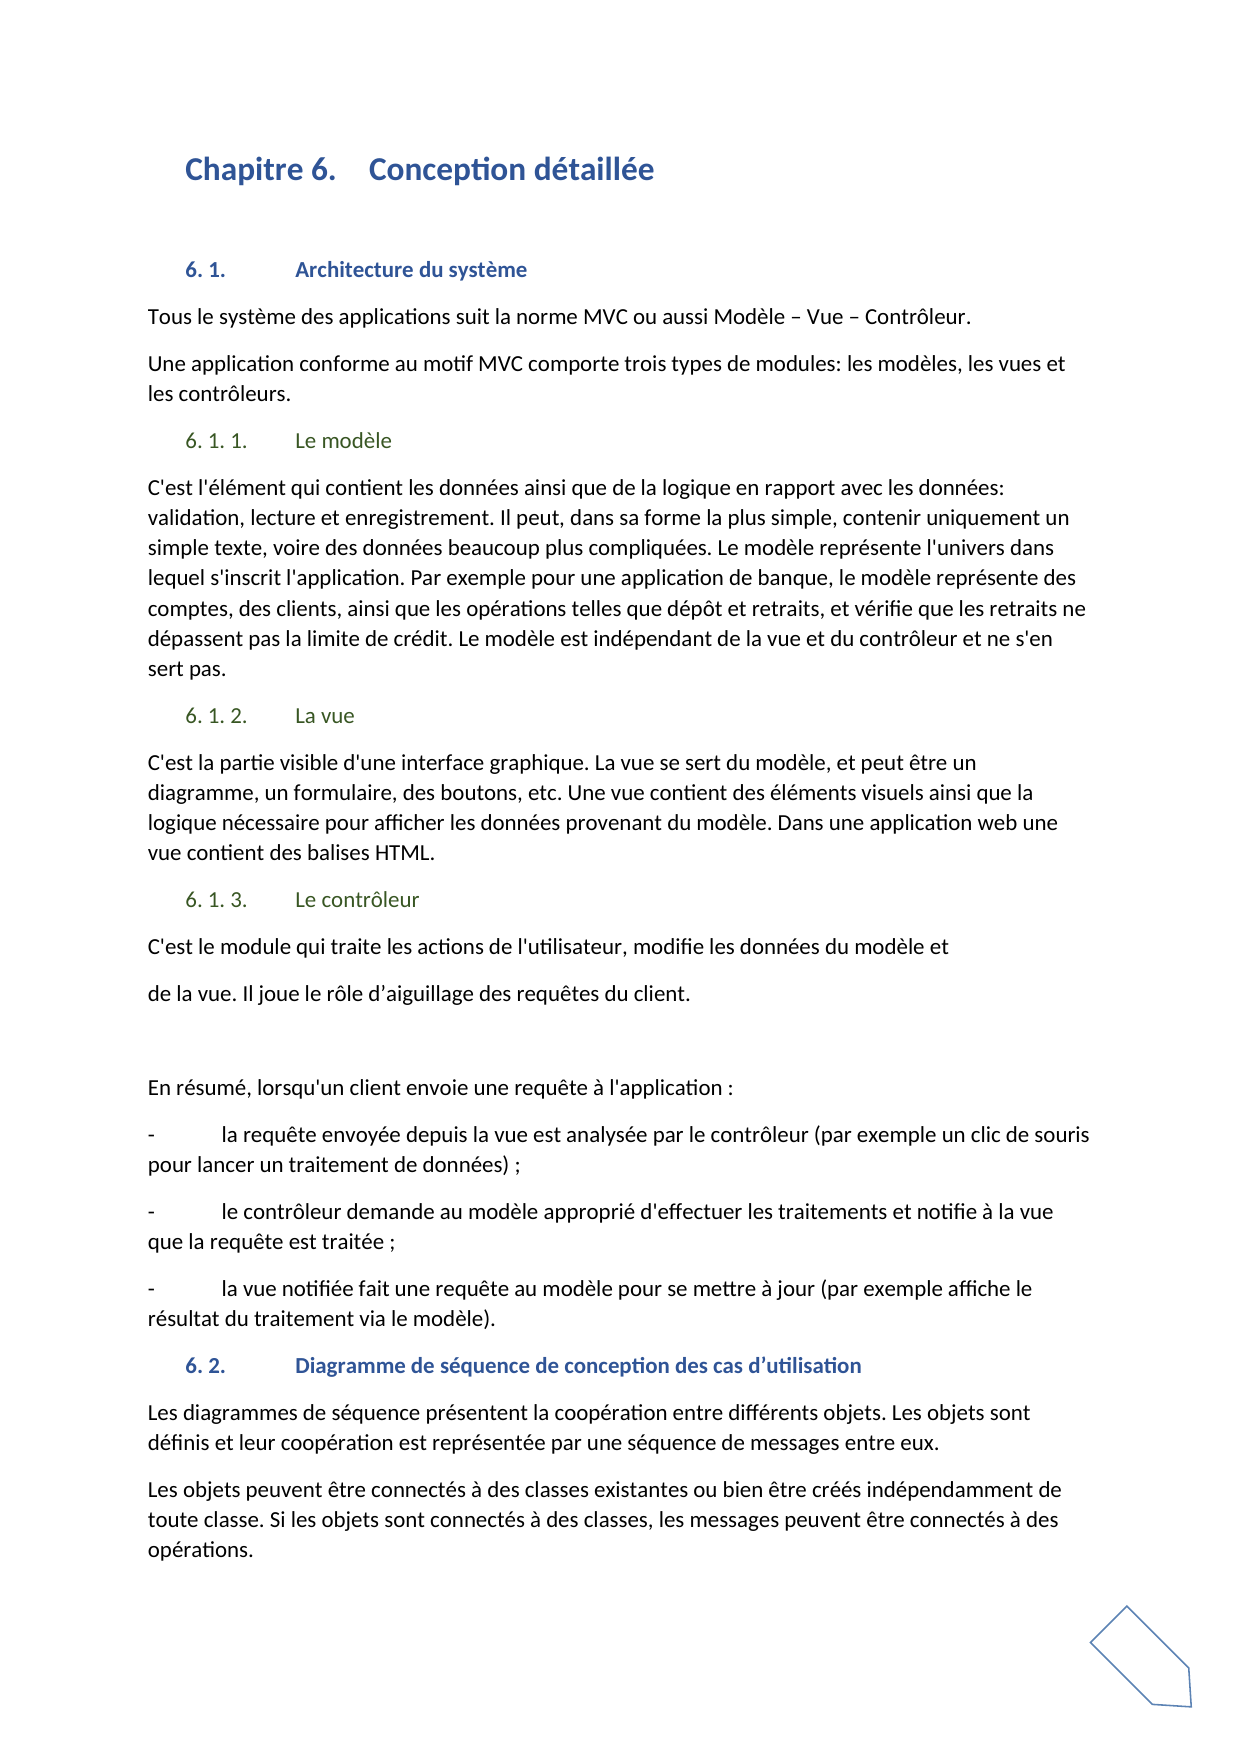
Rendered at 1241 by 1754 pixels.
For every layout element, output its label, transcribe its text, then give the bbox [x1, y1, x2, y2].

text de la vue. Il joue le rôle d’aiguillage des requêtes du client. [148, 979, 1093, 1007]
list Conception détaillée [185, 148, 1093, 188]
text - la vue notifiée fait une requête au modèle pour se mettre à jour (par exemple affiche le résultat du traitement via le modèle). [148, 1274, 1093, 1332]
list Le modèle [185, 426, 1093, 454]
list Diagramme de séquence de conception des cas d’utilisation [185, 1351, 1093, 1379]
text - le contrôleur demande au modèle approprié d'effectuer les traitements et notifie à la vue que la requête est traitée ; [148, 1197, 1093, 1255]
text C'est le module qui traite les actions de l'utilisateur, modifie les données du modèle et [148, 932, 1093, 960]
text - la requête envoyée depuis la vue est analysée par le contrôleur (par exemple un clic de souris pour lancer un traitement de données) ; [148, 1120, 1093, 1178]
text C'est l'élément qui contient les données ainsi que de la logique en rapport avec les données: validation, lecture et enregistrement. Il peut, dans sa forme la plus simple, contenir uniquement un simple texte, voire des données beaucoup plus compliquées. Le modèle représente l'univers dans lequel s'inscrit l'application. Par exemple pour une application de banque, le modèle représente des comptes, des clients, ainsi que les opérations telles que dépôt et retraits, et vérifie que les retraits ne dépassent pas la limite de crédit. Le modèle est indépendant de la vue et du contrôleur et ne s'en sert pas. [148, 473, 1093, 682]
list La vue [185, 701, 1093, 729]
text Les objets peuvent être connectés à des classes existantes ou bien être créés indépendamment de toute classe. Si les objets sont connectés à des classes, les messages peuvent être connectés à des opérations. [148, 1475, 1093, 1563]
text Les diagrammes de séquence présentent la coopération entre différents objets. Les objets sont définis et leur coopération est représentée par une séquence de messages entre eux. [148, 1398, 1093, 1456]
list Le contrôleur [185, 885, 1093, 913]
text C'est la partie visible d'une interface graphique. La vue se sert du modèle, et peut être un diagramme, un formulaire, des boutons, etc. Une vue contient des éléments visuels ainsi que la logique nécessaire pour afficher les données provenant du modèle. Dans une application web une vue contient des balises HTML. [148, 748, 1093, 866]
text En résumé, lorsqu'un client envoie une requête à l'application : [148, 1073, 1093, 1101]
text Tous le système des applications suit la norme MVC ou aussi Modèle – Vue – Contrôleur. [148, 302, 1093, 330]
list Architecture du système [185, 255, 1093, 283]
text Une application conforme au motif MVC comporte trois types de modules: les modèles, les vues et les contrôleurs. [148, 349, 1093, 407]
